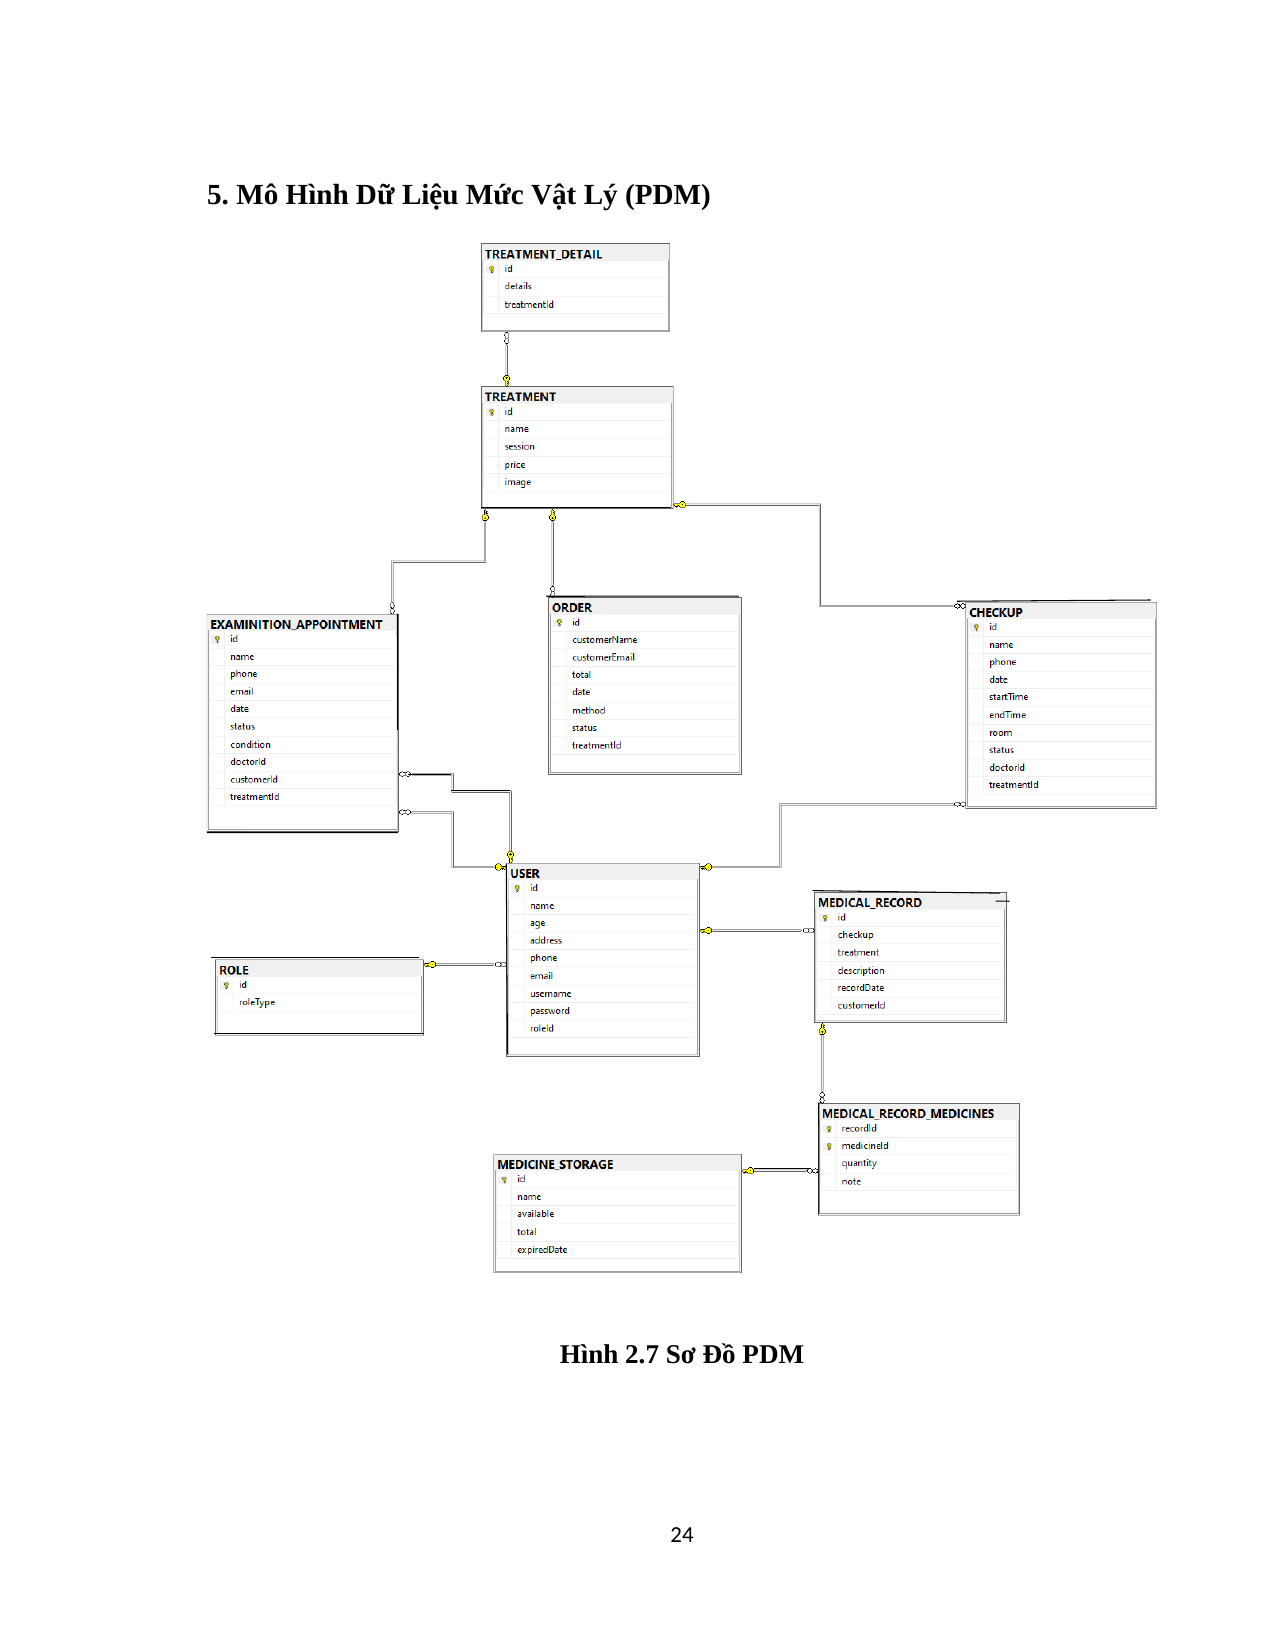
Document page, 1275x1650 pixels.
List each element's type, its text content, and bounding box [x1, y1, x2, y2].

text Hình 2.7 Sơ Đồ PDM [207, 1339, 1157, 1370]
subtitle 5. Mô Hình Dữ Liệu Mức Vật Lý (PDM) [207, 177, 1157, 211]
picture [206, 243, 1157, 1273]
